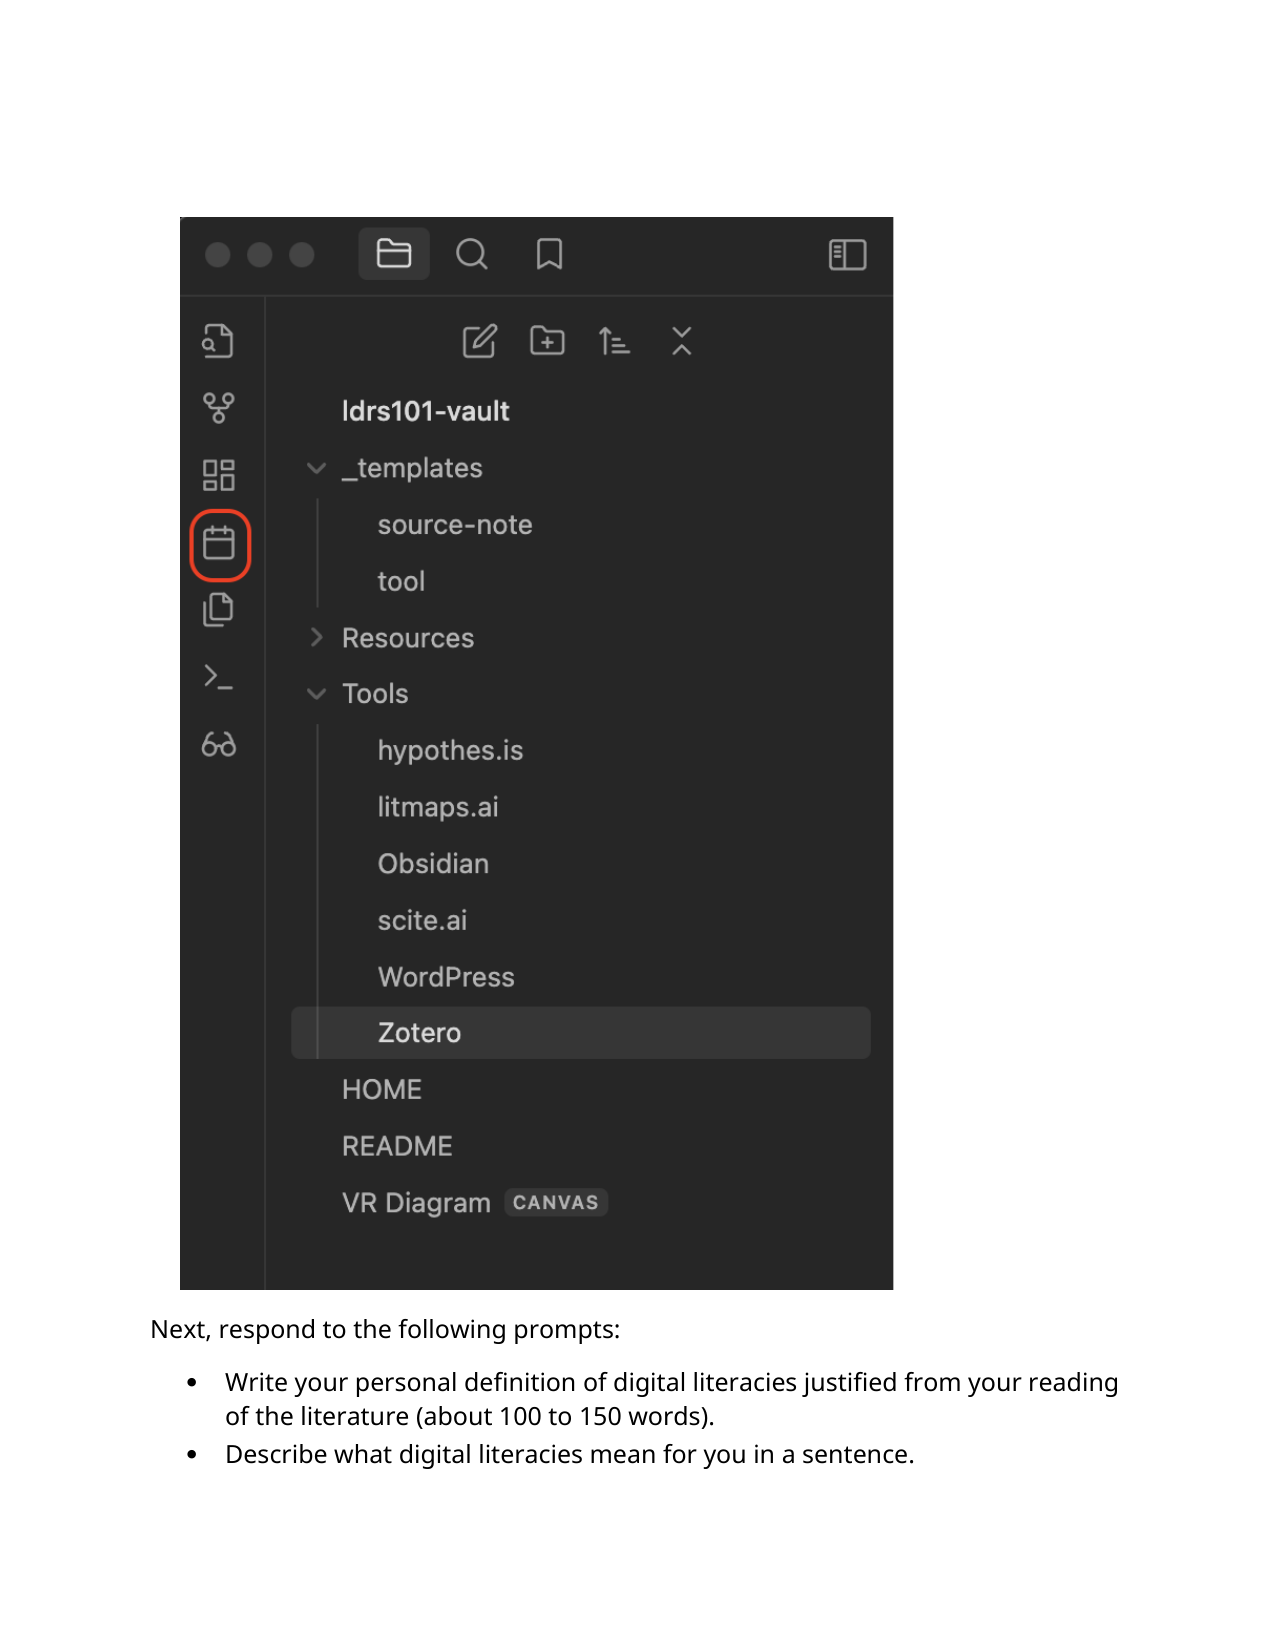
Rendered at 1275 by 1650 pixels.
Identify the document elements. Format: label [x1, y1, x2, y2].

picture [180, 217, 894, 1290]
